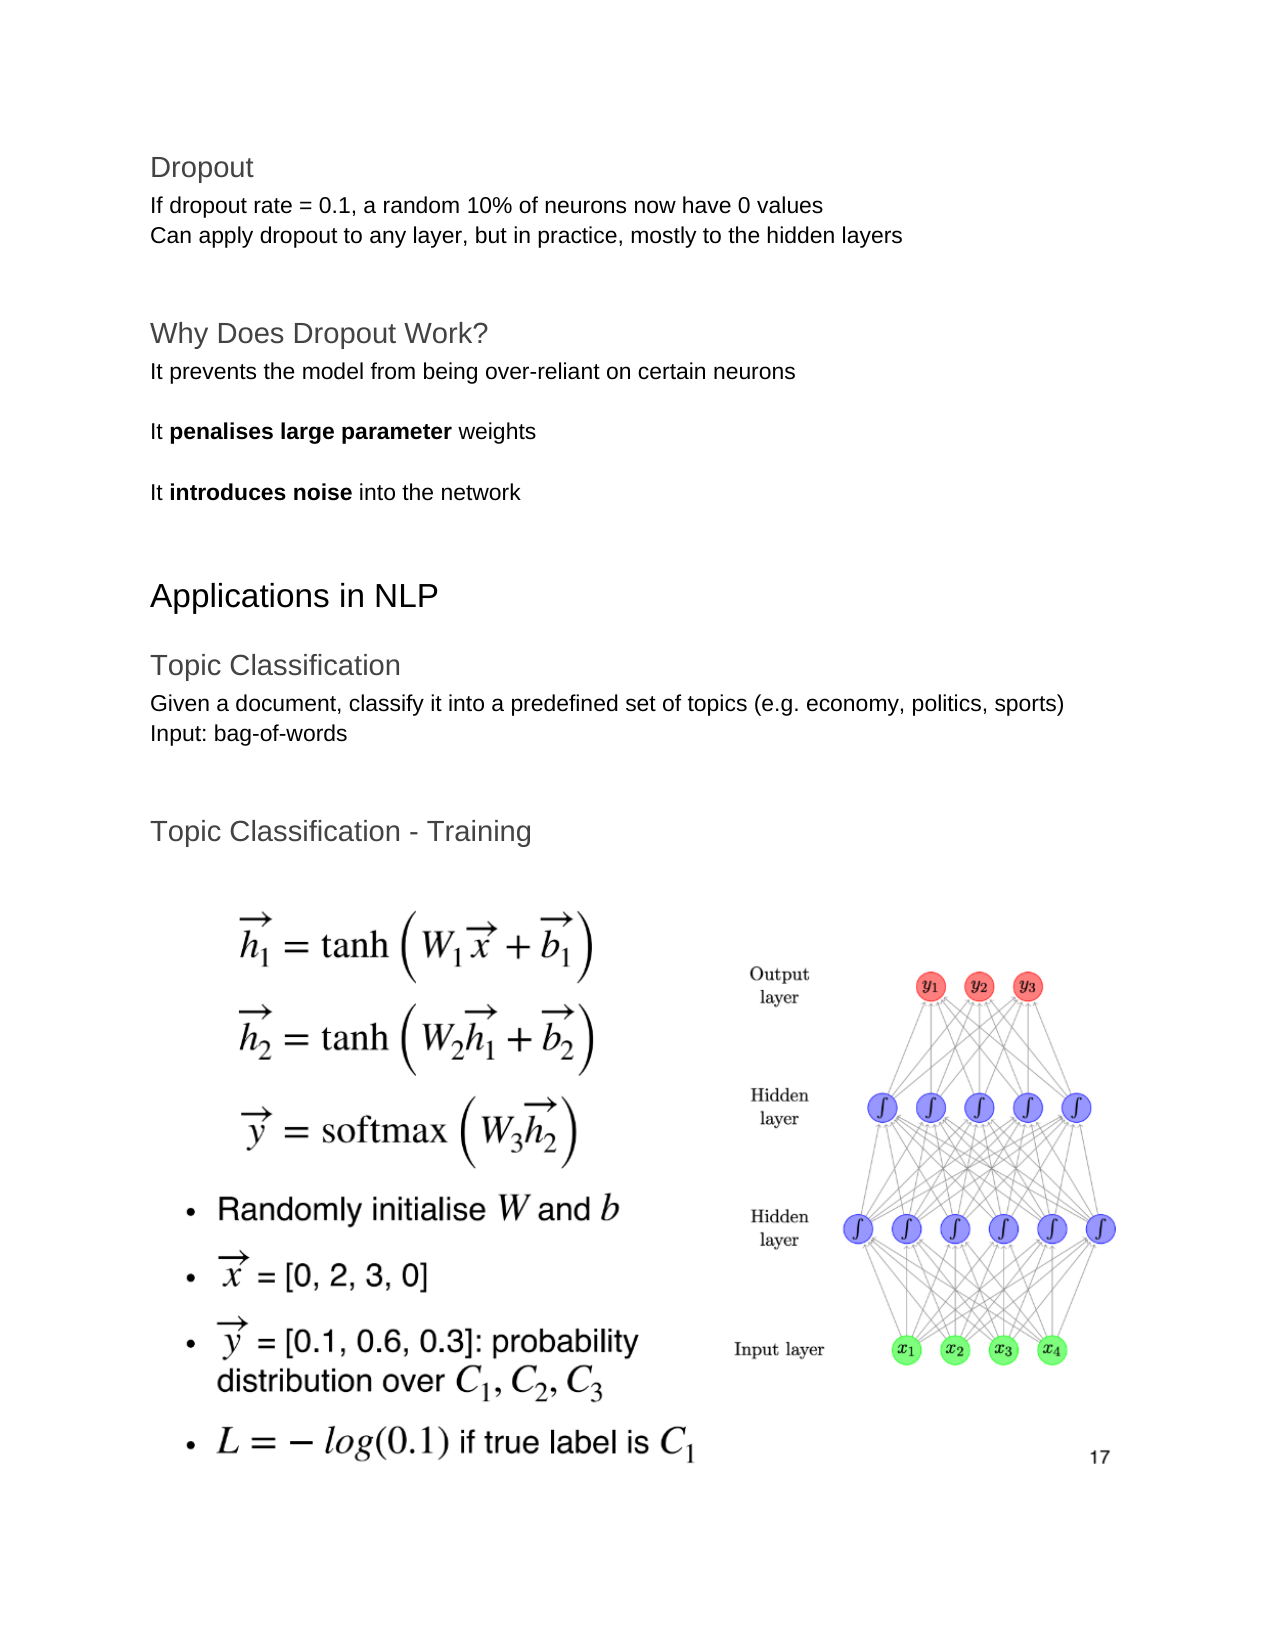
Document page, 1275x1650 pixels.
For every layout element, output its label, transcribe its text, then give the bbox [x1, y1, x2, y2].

text If dropout rate = 0.1, a random 10% of neurons now have 0 values [150, 192, 1125, 218]
subtitle Topic Classification - Training [150, 814, 1125, 848]
subtitle Applications in NLP [150, 576, 1125, 615]
text It penalises large parameter weights [150, 418, 1125, 444]
text It prevents the model from being over-reliant on certain neurons [150, 358, 1125, 384]
text It introduces noise into the network [150, 478, 1125, 505]
text Input: bag-of-words [150, 720, 1125, 747]
text Can apply dropout to any layer, but in practice, mostly to the hidden layers [150, 222, 1125, 248]
text Given a document, classify it into a predefined set of topics (e.g. economy, politics, sports) [150, 690, 1125, 716]
subtitle Why Does Dropout Work? [150, 316, 1125, 349]
subtitle Topic Classification [150, 648, 1125, 682]
picture [150, 856, 1125, 1479]
subtitle Dropout [150, 150, 1125, 183]
